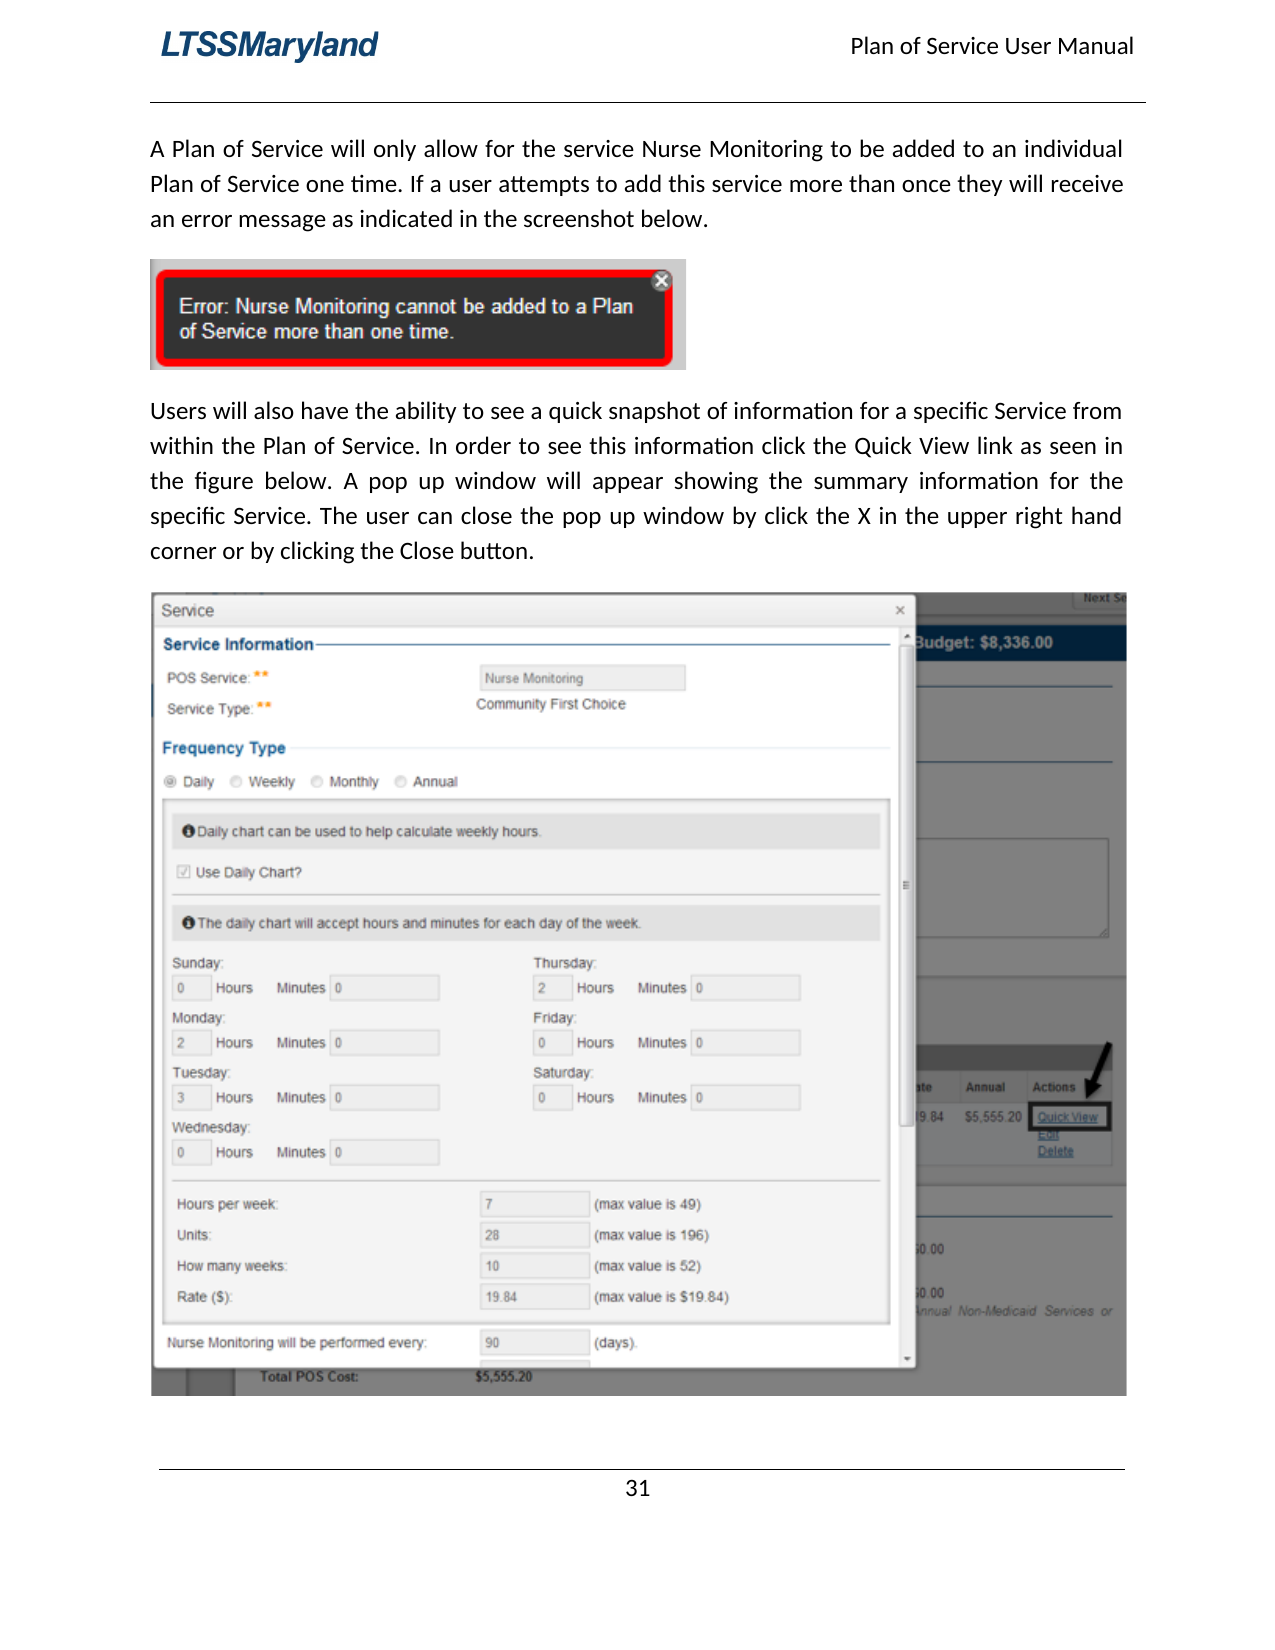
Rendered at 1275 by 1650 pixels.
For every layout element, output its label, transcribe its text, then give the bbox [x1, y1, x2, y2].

text A Plan of Service will only allow for the service Nurse Monitoring to be added to an individual Plan of Service one time. If a user attempts to add this service more than once they will receive an error message as indicated in the screenshot below. [150, 133, 1125, 234]
picture [161, 31, 379, 63]
text Users will also have the ability to see a quick snapshot of information for a specific Service from within the Plan of Service. In order to see this information click the Quick View link as seen in the figure below. A pop up window will appear showing the summary information for the specific Service. The user can close the pop up window by click the X in the upper right hand corner or by clicking the Close button. [150, 395, 1125, 566]
picture [150, 591, 1130, 1396]
picture [150, 259, 687, 370]
